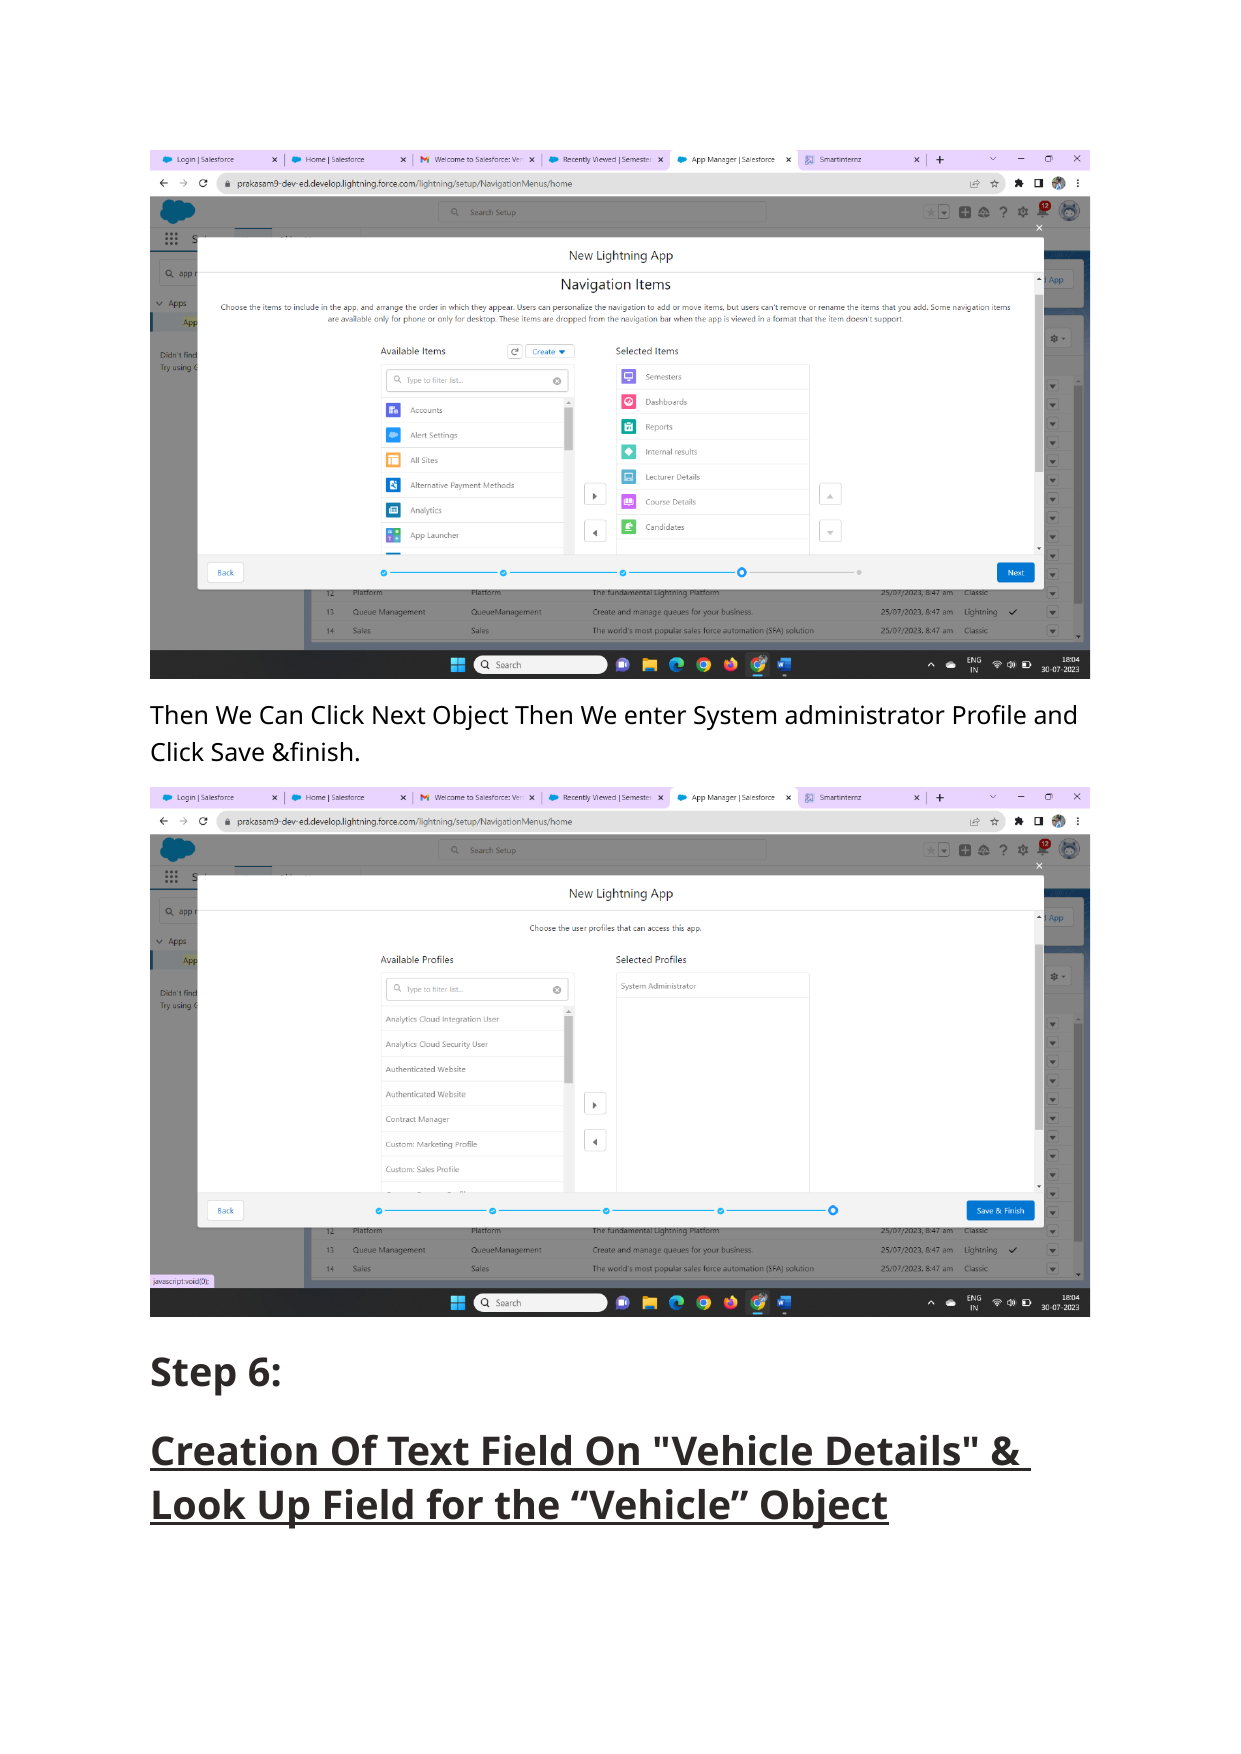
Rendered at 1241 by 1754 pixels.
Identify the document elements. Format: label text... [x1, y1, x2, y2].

subtitle Creation Of Text Field On "Vehicle Details" & Look Up Field for the “Vehicle” Object [150, 1423, 1090, 1531]
picture [150, 150, 1091, 679]
subtitle Step 6: [150, 1344, 1090, 1398]
picture [150, 787, 1091, 1317]
text Then We Can Click Next Object Then We enter System administrator Profile and Click Save &finish. [150, 698, 1090, 768]
